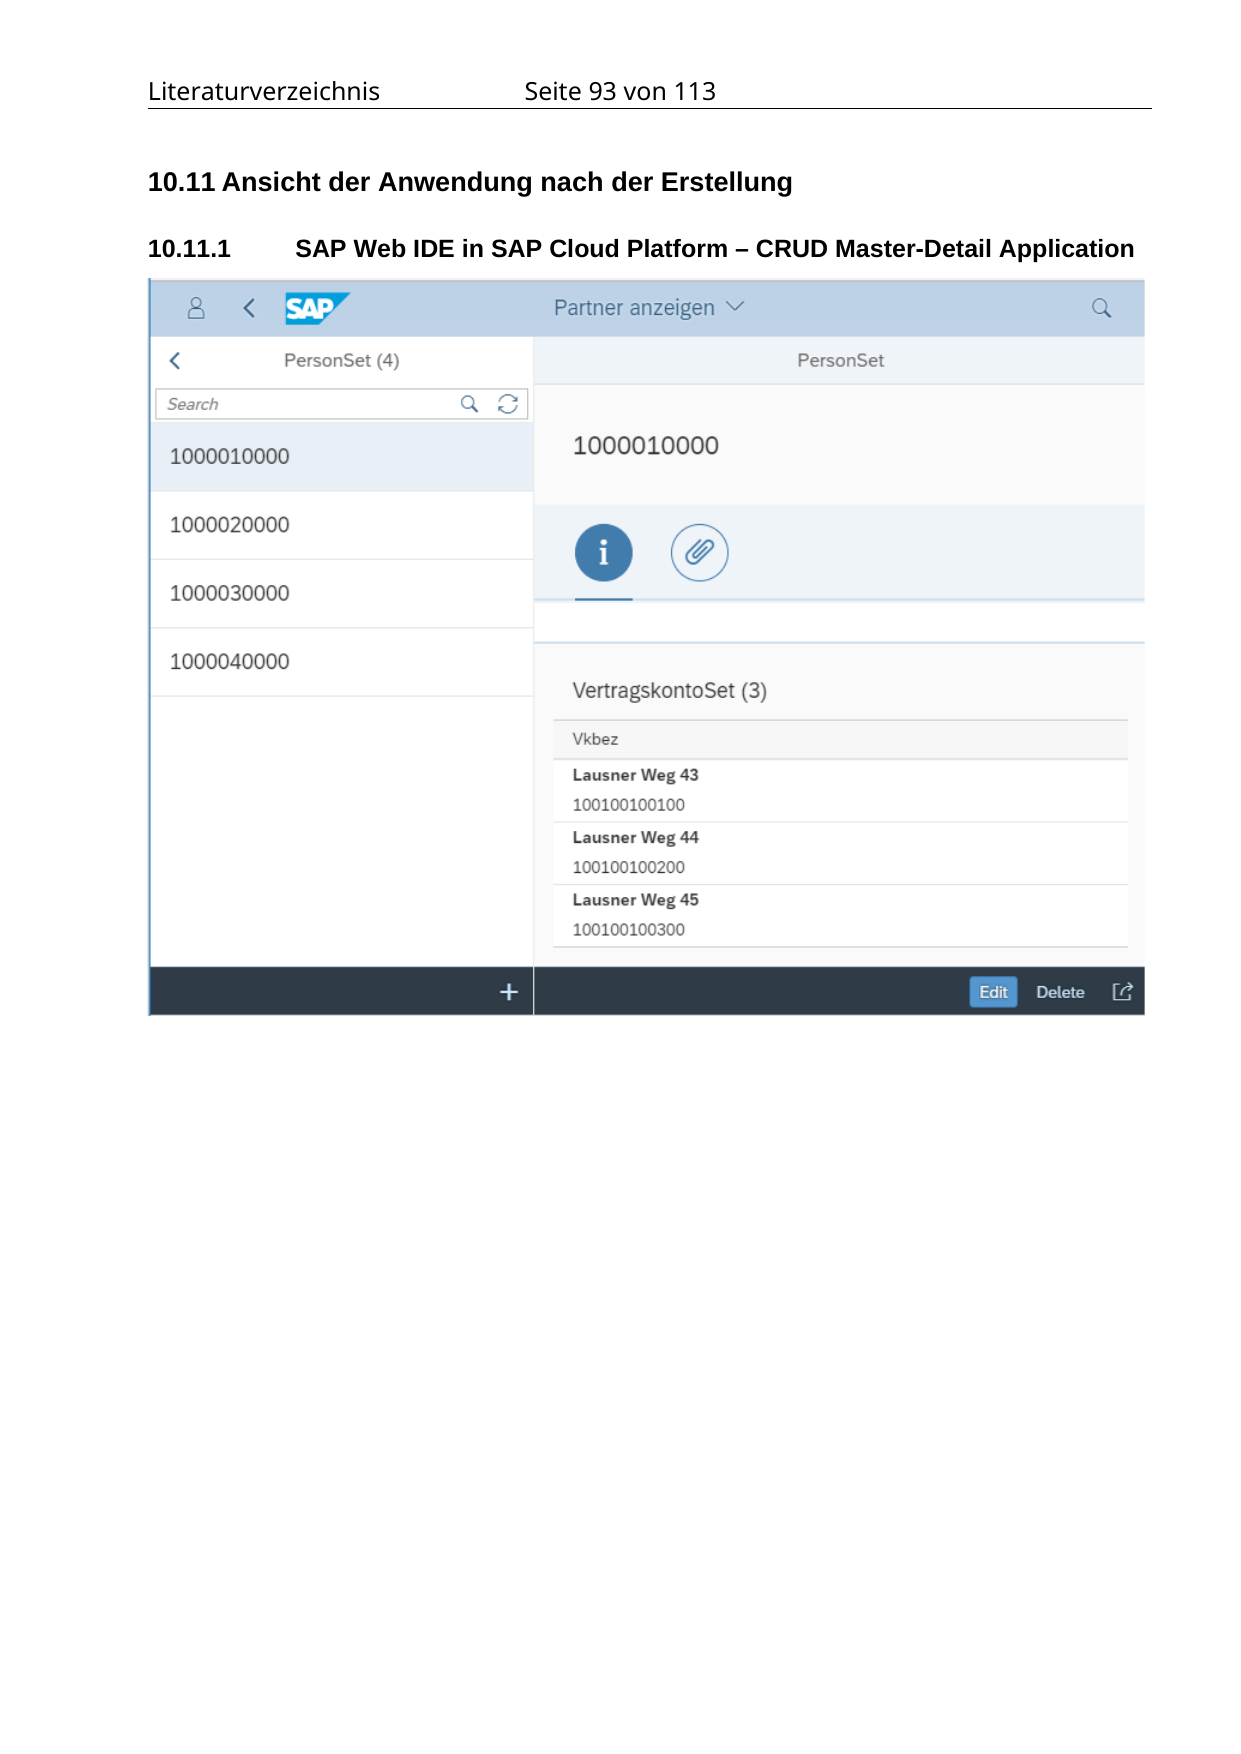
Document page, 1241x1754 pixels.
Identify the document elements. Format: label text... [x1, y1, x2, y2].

picture [147, 278, 1145, 1016]
subtitle Ansicht der Anwendung nach der Erstellung [148, 166, 1152, 197]
subtitle SAP Web IDE in SAP Cloud Platform – CRUD Master-Detail Application [148, 234, 1152, 262]
